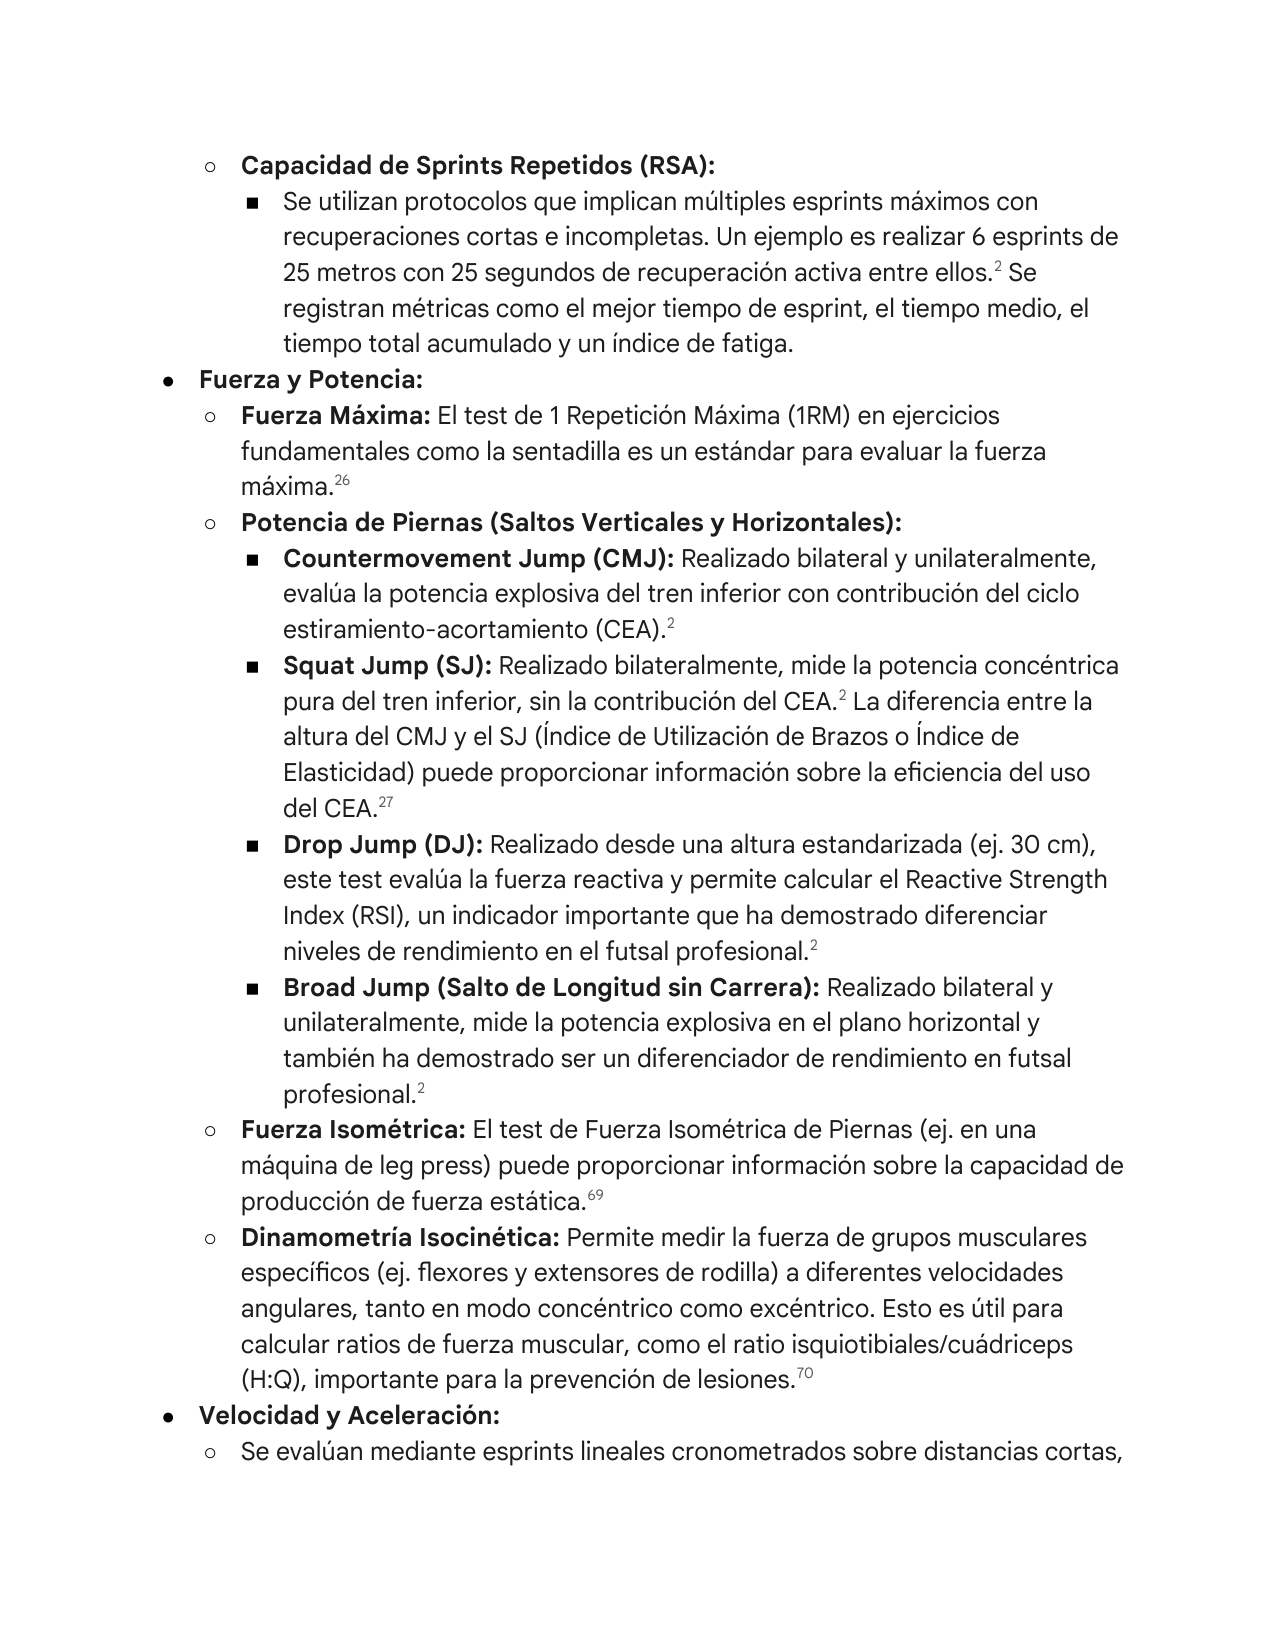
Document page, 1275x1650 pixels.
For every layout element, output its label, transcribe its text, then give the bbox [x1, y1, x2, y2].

list Capacidad de Sprints Repetidos (RSA): [203, 150, 1125, 181]
list Broad Jump (Salto de Longitud sin Carrera): Realizado bilateral y unilateralmente, mide la potencia explosiva en el plano horizontal y también ha demostrado ser un diferenciador de rendimiento en futsal profesional.2 [245, 972, 1125, 1110]
list Drop Jump (DJ): Realizado desde una altura estandarizada (ej. 30 cm), este test evalúa la fuerza reactiva y permite calcular el Reactive Strength Index (RSI), un indicador importante que ha demostrado diferenciar niveles de rendimiento en el futsal profesional.2 [245, 829, 1125, 967]
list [203, 1436, 1125, 1468]
list Fuerza Isométrica: El test de Fuerza Isométrica de Piernas (ej. en una máquina de leg press) puede proporcionar información sobre la capacidad de producción de fuerza estática.69 [203, 1115, 1125, 1217]
list Dinamometría Isocinética: Permite medir la fuerza de grupos musculares específicos (ej. flexores y extensores de rodilla) a diferentes velocidades angulares, tanto en modo concéntrico como excéntrico. Esto es útil para calcular ratios de fuerza muscular, como el ratio isquiotibiales/cuádriceps (H:Q), importante para la prevención de lesiones.70 [203, 1222, 1125, 1396]
list Fuerza Máxima: El test de 1 Repetición Máxima (1RM) en ejercicios fundamentales como la sentadilla es un estándar para evaluar la fuerza máxima.26 [203, 400, 1125, 503]
list Fuerza y Potencia: [161, 364, 1125, 396]
list Se utilizan protocolos que implican múltiples esprints máximos con recuperaciones cortas e incompletas. Un ejemplo es realizar 6 esprints de 25 metros con 25 segundos de recuperación activa entre ellos.2 Se registran métricas como el mejor tiempo de esprint, el tiempo medio, el tiempo total acumulado y un índice de fatiga. [245, 186, 1125, 360]
list Countermovement Jump (CMJ): Realizado bilateral y unilateralmente, evalúa la potencia explosiva del tren inferior con contribución del ciclo estiramiento-acortamiento (CEA).2 [245, 543, 1125, 646]
list Squat Jump (SJ): Realizado bilateralmente, mide la potencia concéntrica pura del tren inferior, sin la contribución del CEA.2 La diferencia entre la altura del CMJ y el SJ (Índice de Utilización de Brazos o Índice de Elasticidad) puede proporcionar información sobre la eficiencia del uso del CEA.27 [245, 650, 1125, 824]
list Velocidad y Aceleración: [161, 1401, 1125, 1432]
list Potencia de Piernas (Saltos Verticales y Horizontales): [203, 507, 1125, 539]
